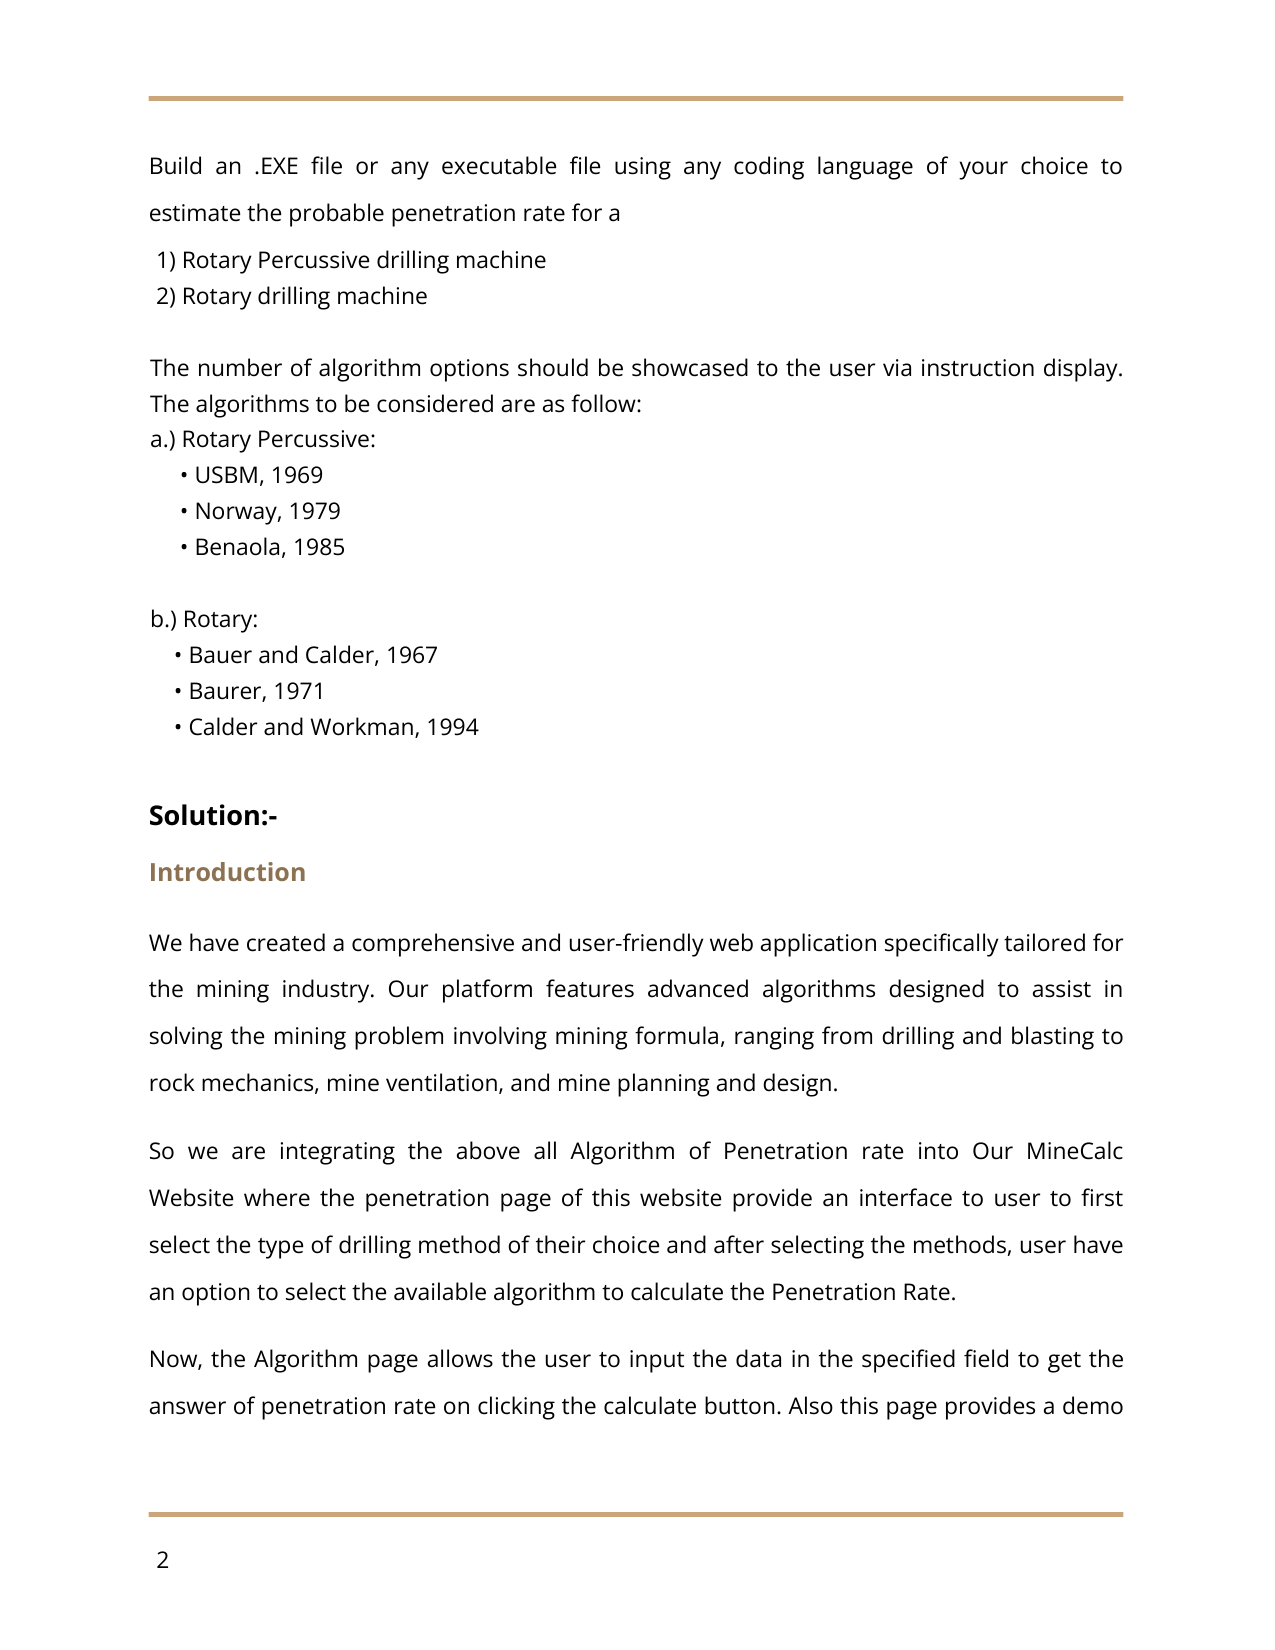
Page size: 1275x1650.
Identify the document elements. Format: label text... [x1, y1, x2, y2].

subtitle Introduction [148, 854, 1125, 889]
picture [148, 96, 1124, 101]
text • USBM, 1969 [150, 459, 1125, 491]
text • Calder and Workman, 1994 [150, 711, 1125, 742]
picture [148, 1512, 1124, 1517]
text 1) Rotary Percussive drilling machine [150, 244, 1125, 275]
text So we are integrating the above all Algorithm of Penetration rate into Our MineCalc Website where the penetration page of this website provide an interface to user to first select the type of drilling method of their choice and after selecting the methods, user have an option to select the available algorithm to calculate the Penetration Rate. [148, 1135, 1125, 1307]
text b.) Rotary: [150, 603, 1125, 634]
text 2) Rotary drilling machine [150, 280, 1125, 311]
text a.) Rotary Percussive: [150, 423, 1125, 455]
text • Bauer and Calder, 1967 [150, 639, 1125, 670]
text • Baurer, 1971 [150, 675, 1125, 706]
text • Norway, 1979 [150, 495, 1125, 527]
text Build an .EXE file or any executable file using any coding language of your choice to estimate the probable penetration rate for a [148, 150, 1125, 228]
text • Benaola, 1985 [150, 531, 1125, 562]
text We have created a comprehensive and user-friendly web application specifically tailored for the mining industry. Our platform features advanced algorithms designed to assist in solving the mining problem involving mining formula, ranging from drilling and blasting to rock mechanics, mine ventilation, and mine planning and design. [148, 926, 1125, 1098]
text The number of algorithm options should be showcased to the user via instruction display. The algorithms to be considered are as follow: [150, 352, 1125, 419]
subtitle Solution:- [148, 797, 939, 834]
